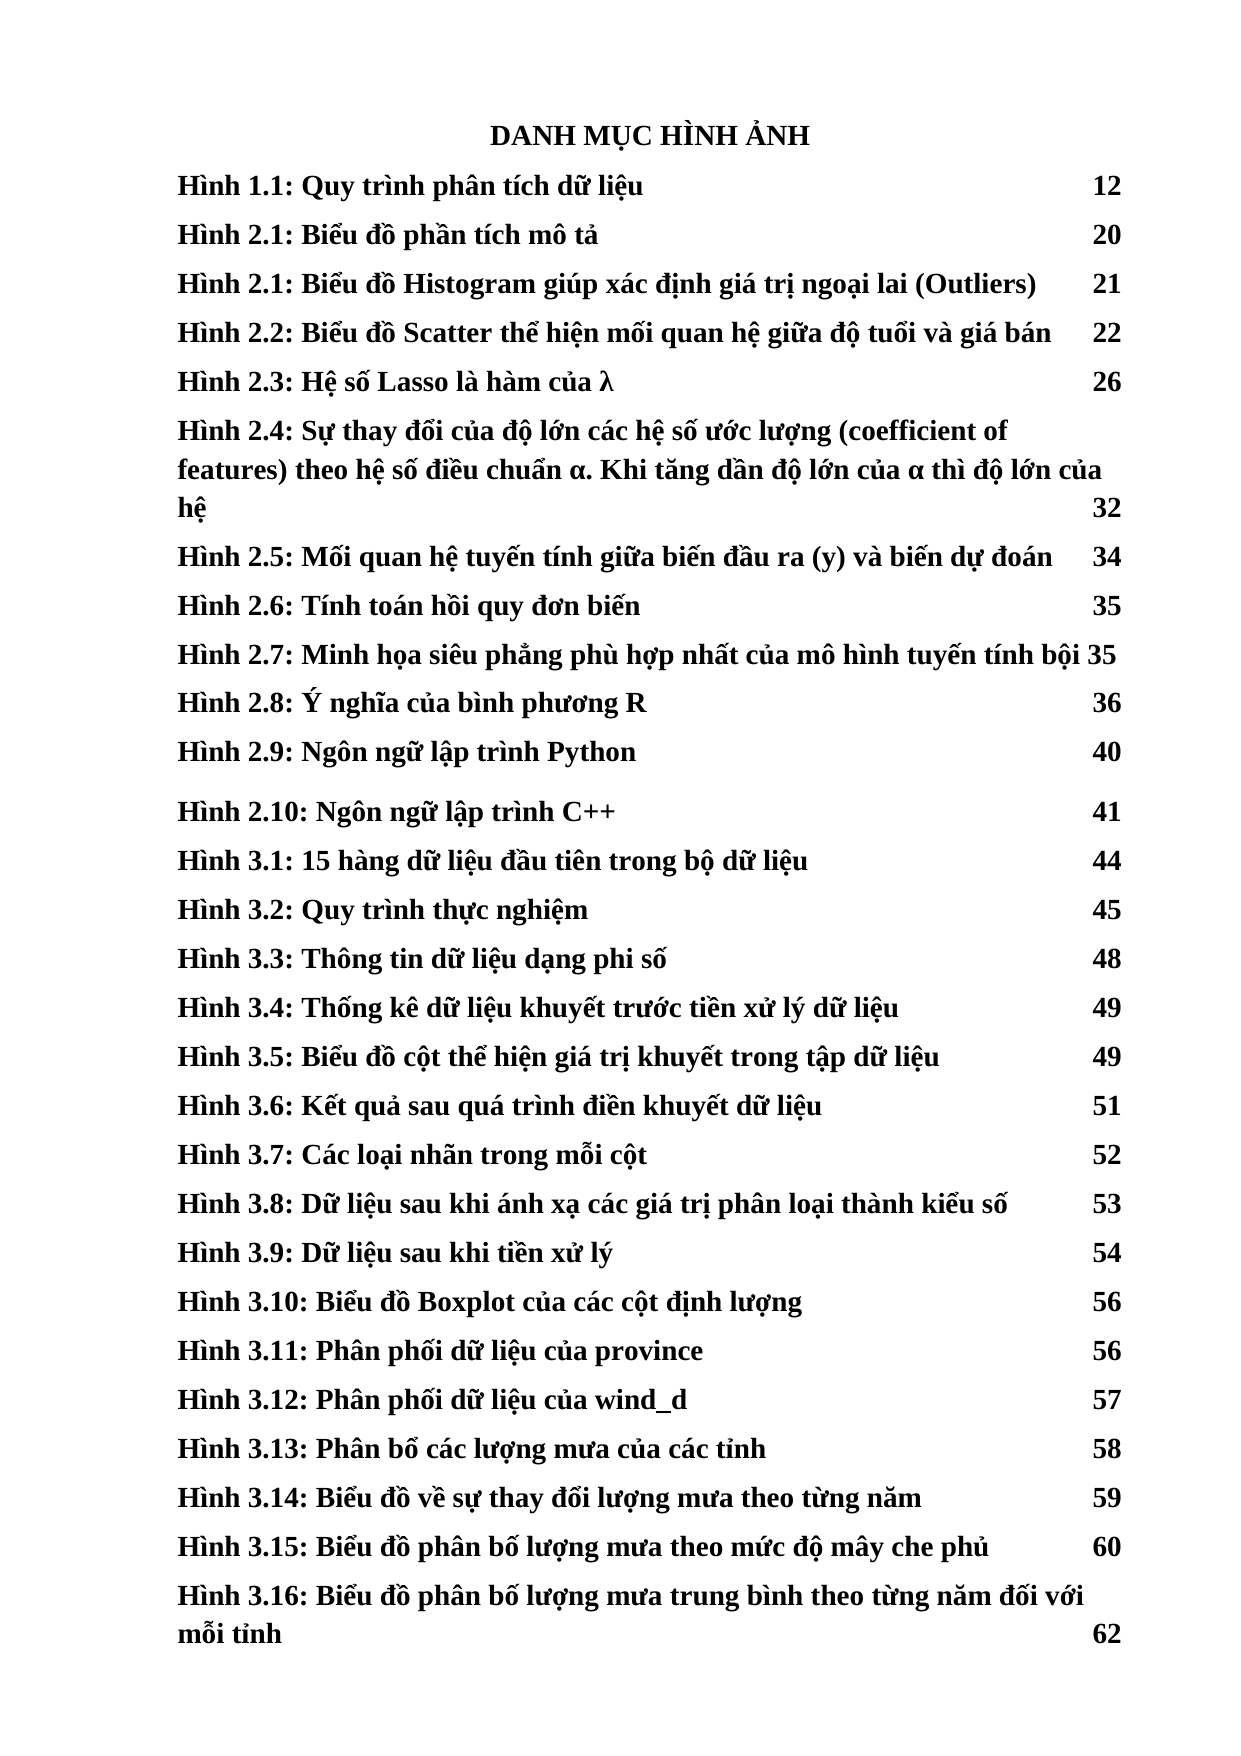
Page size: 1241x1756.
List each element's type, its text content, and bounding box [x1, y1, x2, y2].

text Hình 2.1: Biểu đồ phần tích mô tả 20 [177, 217, 1181, 251]
text Hình 2.6: Tính toán hồi quy đơn biến 35 [177, 588, 1181, 621]
text Hình 3.3: Thông tin dữ liệu dạng phi số 48 [177, 941, 1181, 974]
text Hình 3.15: Biểu đồ phân bố lượng mưa theo mức độ mây che phủ 60 [177, 1529, 1181, 1563]
text Hình 2.10: Ngôn ngữ lập trình C++ 41 [177, 794, 1181, 827]
text Hình 2.3: Hệ số Lasso là hàm của λ 26 [177, 364, 1181, 398]
text Hình 3.11: Phân phối dữ liệu của province 56 [177, 1333, 1181, 1367]
text Hình 2.5: Mối quan hệ tuyến tính giữa biến đầu ra (y) và biến dự đoán 34 [177, 539, 1181, 572]
text Hình 2.4: Sự thay đổi của độ lớn các hệ số ước lượng (coefficient of features) theo hệ số điều chuẩn α. Khi tăng dần độ lớn của α thì độ lớn của hệ 32 [177, 413, 1122, 524]
text Hình 2.2: Biểu đồ Scatter thể hiện mối quan hệ giữa độ tuổi và giá bán 22 [177, 315, 1181, 349]
text Hình 3.9: Dữ liệu sau khi tiền xử lý 54 [177, 1235, 1181, 1268]
text Hình 3.5: Biểu đồ cột thể hiện giá trị khuyết trong tập dữ liệu 49 [177, 1039, 1181, 1073]
text Hình 3.10: Biểu đồ Boxplot của các cột định lượng 56 [177, 1284, 1181, 1318]
text Hình 2.7: Minh họa siêu phẳng phù hợp nhất của mô hình tuyến tính bội 35 Hình 2.8: Ý nghĩa của bình phương R 36 [177, 637, 1122, 719]
text Hình 3.16: Biểu đồ phân bố lượng mưa trung bình theo từng năm đối với mỗi tỉnh 62 [177, 1578, 1122, 1650]
text Hình 3.4: Thống kê dữ liệu khuyết trước tiền xử lý dữ liệu 49 [177, 990, 1181, 1023]
text Hình 1.1: Quy trình phân tích dữ liệu 12 [177, 168, 1181, 202]
text Hình 2.1: Biểu đồ Histogram giúp xác định giá trị ngoại lai (Outliers) 21 [177, 266, 1181, 300]
text Hình 3.2: Quy trình thực nghiệm 45 [177, 892, 1181, 926]
text Hình 3.1: 15 hàng dữ liệu đầu tiên trong bộ dữ liệu 44 [177, 843, 1181, 877]
text Hình 3.6: Kết quả sau quá trình điền khuyết dữ liệu 51 [177, 1088, 1181, 1122]
subtitle DANH MỤC HÌNH ẢNH [162, 118, 1137, 151]
text Hình 3.8: Dữ liệu sau khi ánh xạ các giá trị phân loại thành kiểu số 53 [177, 1186, 1181, 1219]
text Hình 3.12: Phân phối dữ liệu của wind_d 57 [177, 1382, 1181, 1416]
text Hình 3.13: Phân bổ các lượng mưa của các tỉnh 58 [177, 1431, 1181, 1465]
text Hình 3.7: Các loại nhãn trong mỗi cột 52 [177, 1137, 1181, 1171]
text Hình 2.9: Ngôn ngữ lập trình Python 40 [177, 734, 1181, 767]
text Hình 3.14: Biểu đồ về sự thay đổi lượng mưa theo từng năm 59 [177, 1480, 1181, 1514]
